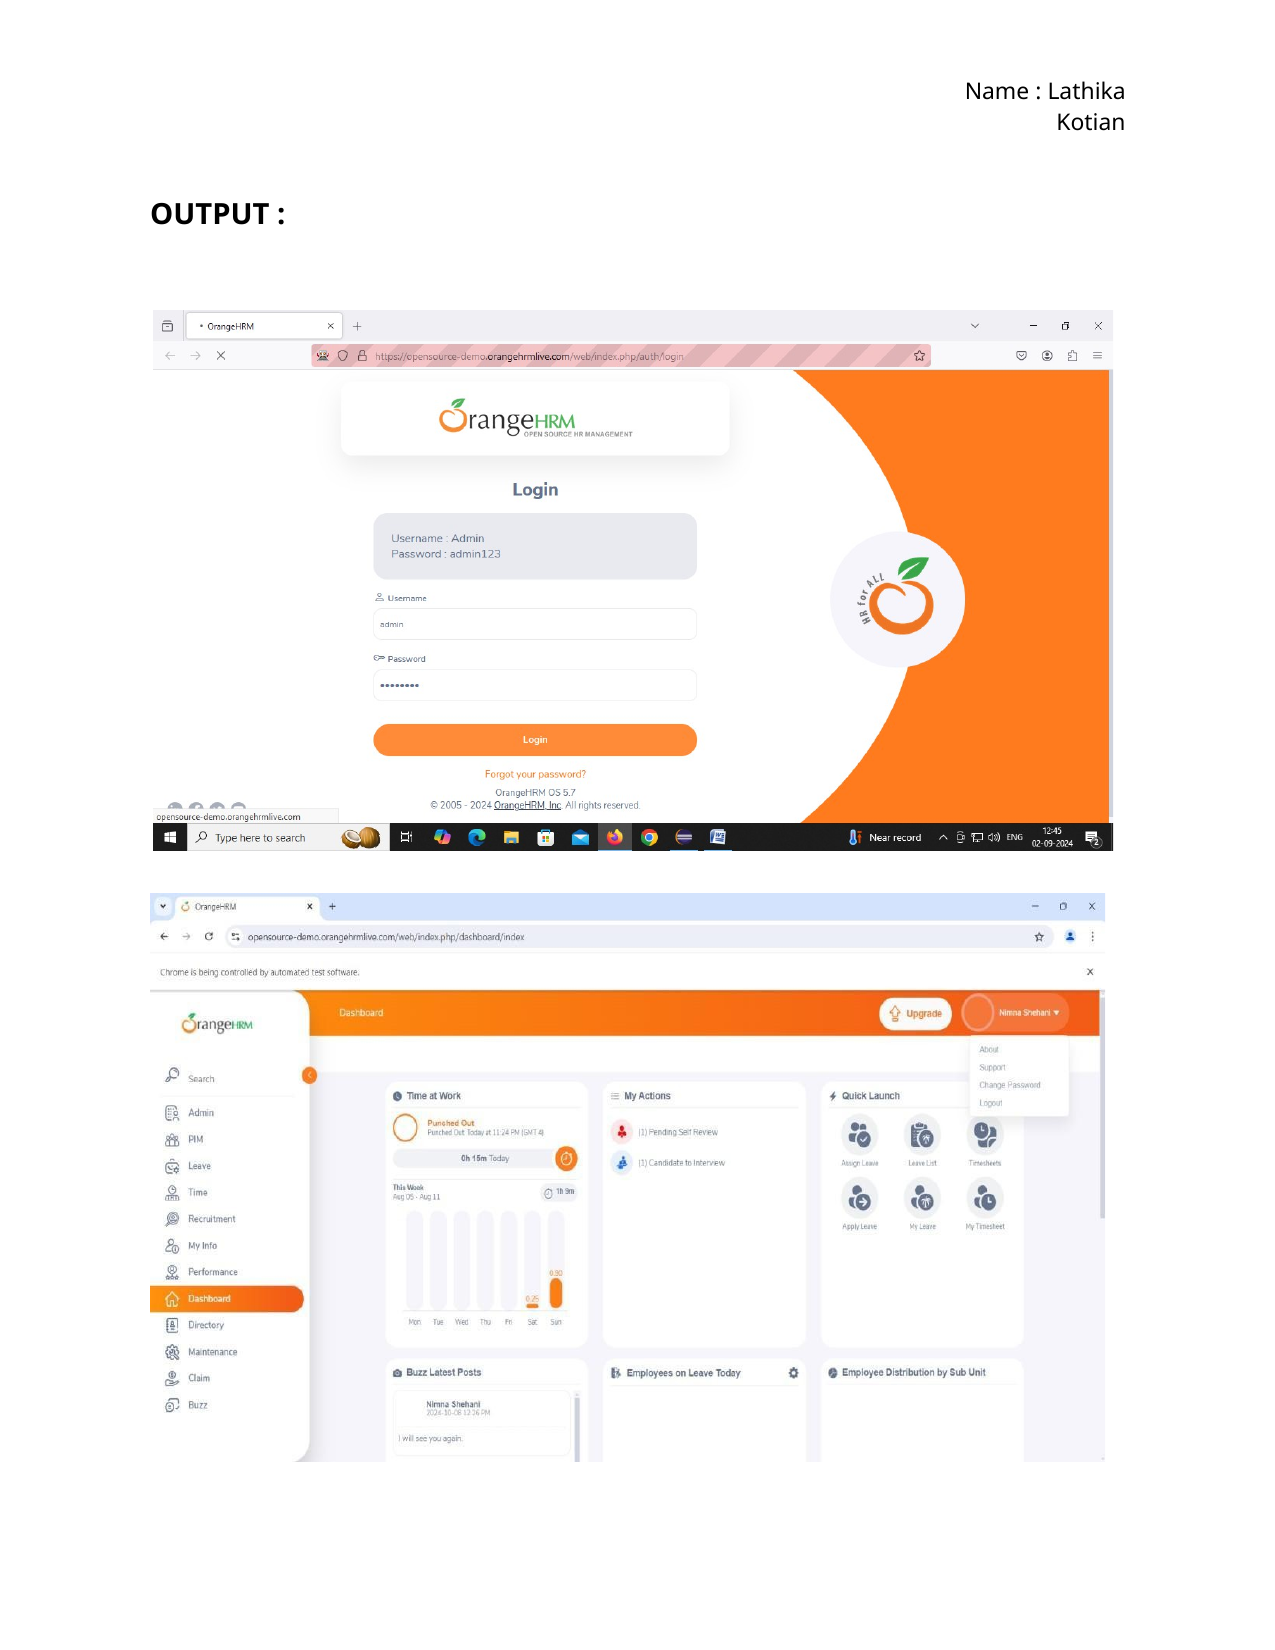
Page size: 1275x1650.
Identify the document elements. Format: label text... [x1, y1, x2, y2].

picture [153, 310, 1114, 851]
text OUTPUT : [150, 193, 1237, 233]
picture [150, 893, 1106, 1462]
